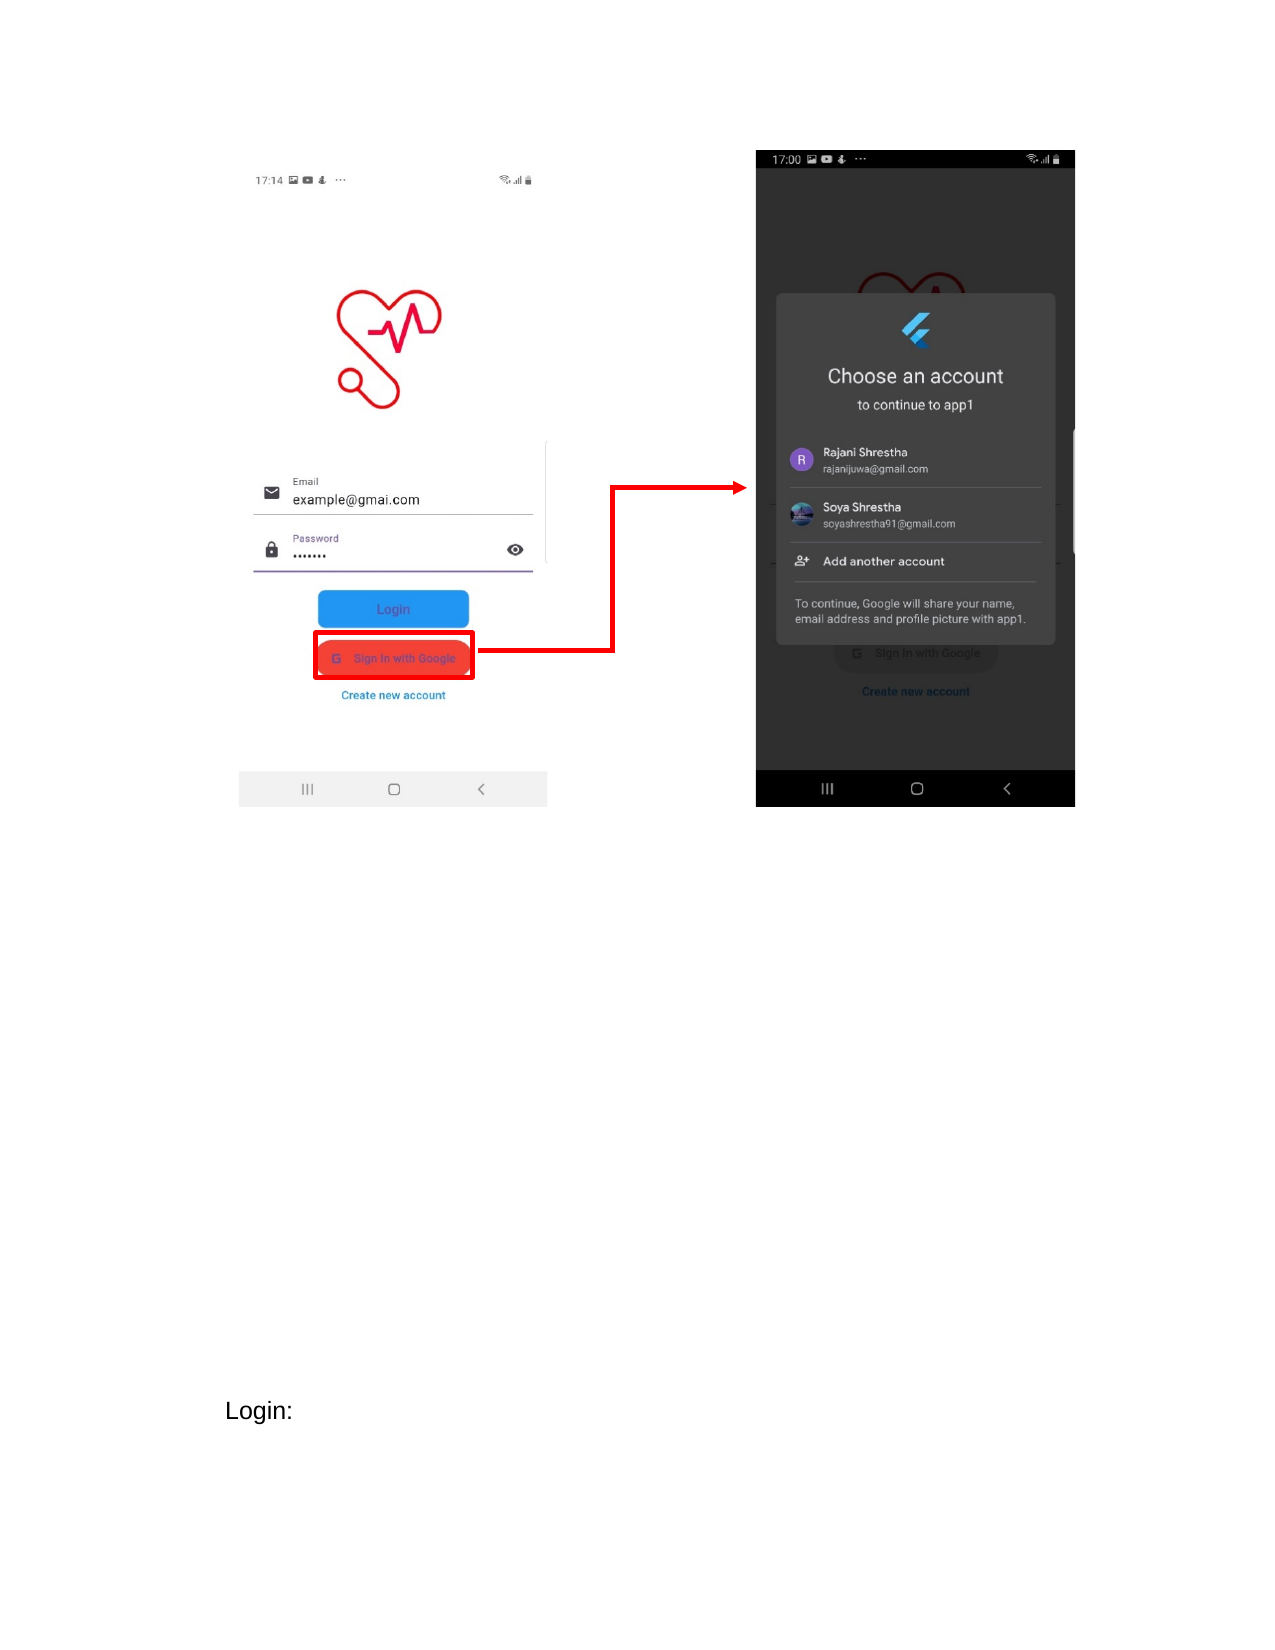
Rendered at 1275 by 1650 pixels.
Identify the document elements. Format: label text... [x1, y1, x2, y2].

picture [755, 150, 1076, 807]
text Login: [225, 1396, 1125, 1425]
picture [238, 172, 548, 807]
